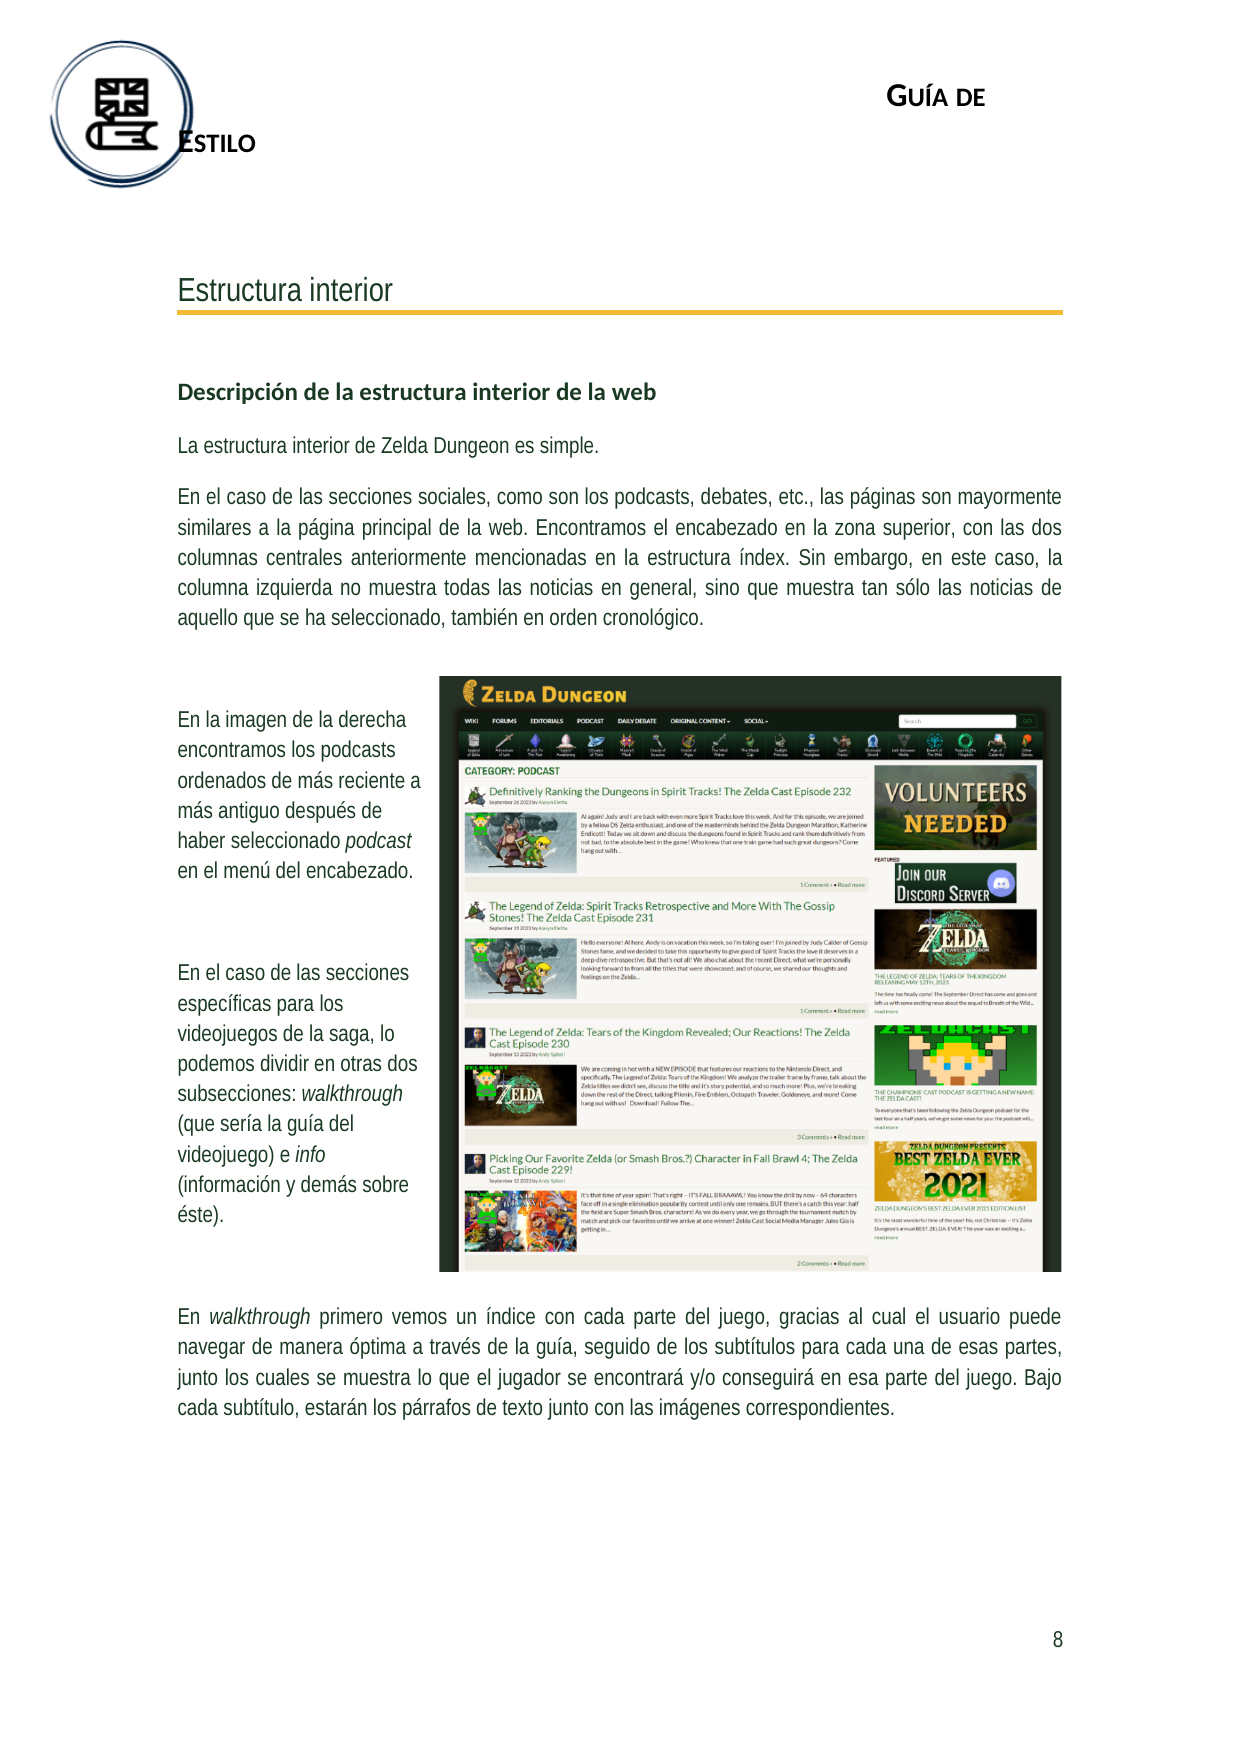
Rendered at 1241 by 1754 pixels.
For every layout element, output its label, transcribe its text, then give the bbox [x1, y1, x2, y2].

text En la imagen de la derecha encontramos los podcasts ordenados de más reciente a más antiguo después de haber seleccionado podcast en el menú del encabezado. [177, 706, 439, 884]
text En walkthrough primero vemos un índice con cada parte del juego, gracias al cual el usuario puede navegar de manera óptima a través de la guía, seguido de los subtítulos para cada una de esas partes, junto los cuales se muestra lo que el jugador se encontrará y/o conseguirá en esa parte del juego. Bajo cada subtítulo, estarán los párrafos de texto junto con las imágenes correspondientes. [177, 1303, 1063, 1420]
text Estructura interior [177, 270, 1063, 310]
picture [40, 31, 202, 193]
text En el caso de las secciones específicas para los videojuegos de la saga, lo podemos dividir en otras dos subsecciones: walkthrough (que sería la guía del videojuego) e info (información y demás sobre éste). [177, 959, 439, 1227]
text Descripción de la estructura interior de la web [177, 376, 1063, 407]
text En el caso de las secciones sociales, como son los podcasts, debates, etc., las páginas son mayormente similares a la página principal de la web. Encontramos el encabezado en la zona superior, con las dos columnas centrales anteriormente mencionadas en la estructura índex. Sin embargo, en este caso, la columna izquierda no muestra todas las noticias en general, sino que muestra tan sólo las noticias de aquello que se ha seleccionado, también en orden cronológico. [177, 483, 1063, 631]
text La estructura interior de Zelda Dungeon es simple. [177, 432, 1063, 459]
picture [439, 676, 1062, 1269]
